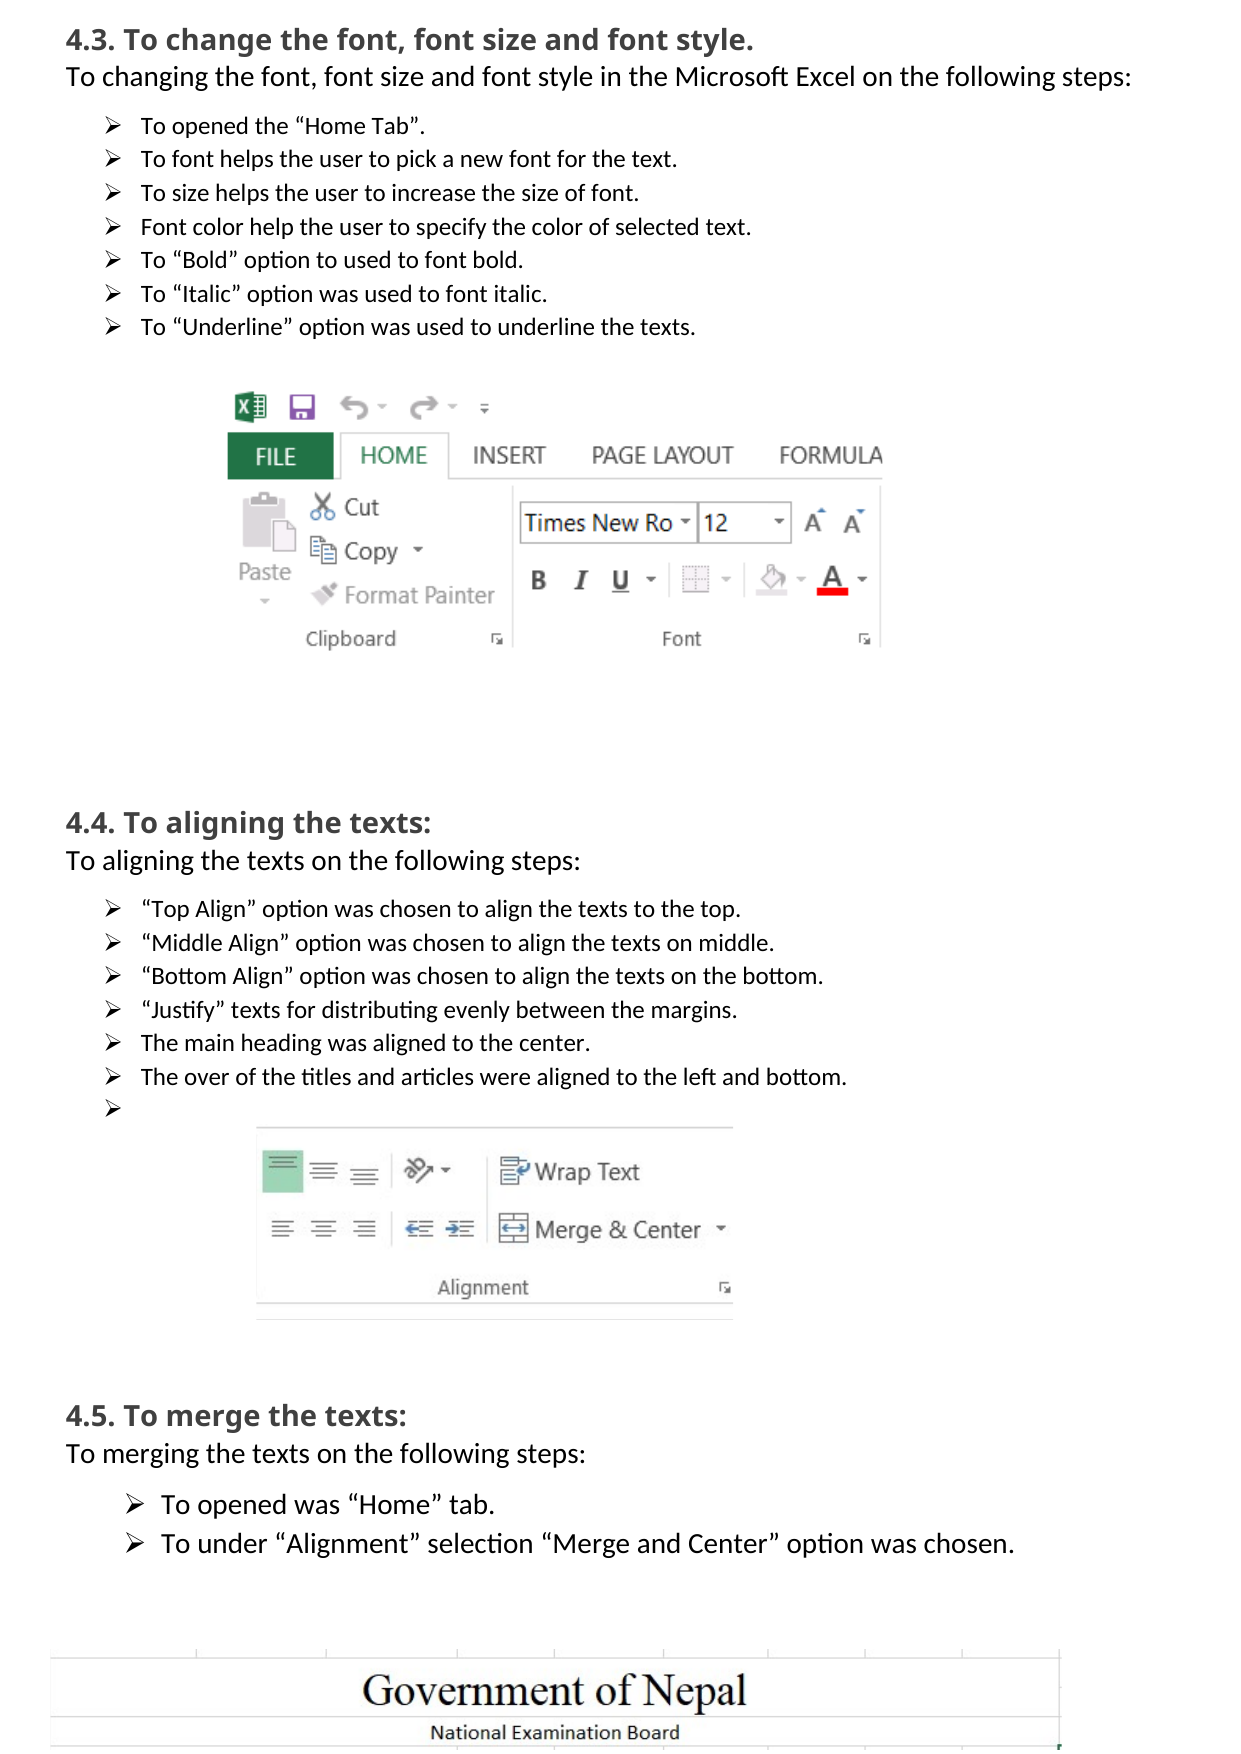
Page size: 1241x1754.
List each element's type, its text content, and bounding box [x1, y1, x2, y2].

list “Bottom Align” option was chosen to align the texts on the bottom. [103, 960, 1181, 991]
text To aligning the texts on the following steps: [66, 842, 1181, 877]
list To “Italic” option was used to font italic. [103, 278, 1181, 308]
subtitle 4.3. To change the font, font size and font style. [66, 19, 1181, 58]
list Font color help the user to specify the color of selected text. [103, 211, 1181, 241]
picture [49, 1649, 1062, 1750]
list “Justify” texts for distributing evenly between the margins. [103, 994, 1181, 1024]
list To “Bold” option to used to font bold. [103, 244, 1181, 275]
list The main heading was aligned to the center. [103, 1027, 1181, 1058]
subtitle 4.4. To aligning the texts: [66, 802, 1181, 842]
list To opened the “Home Tab”. [103, 110, 1181, 141]
list To under “Alignment” selection “Merge and Center” option was chosen. [123, 1526, 1181, 1561]
subtitle 4.5. To merge the texts: [66, 1395, 1181, 1435]
list “Middle Align” option was chosen to align the texts on middle. [103, 927, 1181, 957]
picture [255, 1124, 732, 1319]
list To “Underline” option was used to underline the texts. [103, 311, 1181, 342]
list “Top Align” option was chosen to align the texts to the top. [103, 893, 1181, 924]
list The over of the titles and articles were aligned to the left and bottom. [103, 1061, 1181, 1092]
picture [226, 387, 883, 651]
list To font helps the user to pick a new font for the text. [103, 144, 1181, 174]
list To size helps the user to increase the size of font. [103, 177, 1181, 208]
text To merging the texts on the following steps: [66, 1435, 1181, 1470]
list To opened was “Home” tab. [123, 1486, 1181, 1522]
text To changing the font, font size and font style in the Microsoft Excel on the following steps: [66, 58, 1181, 94]
